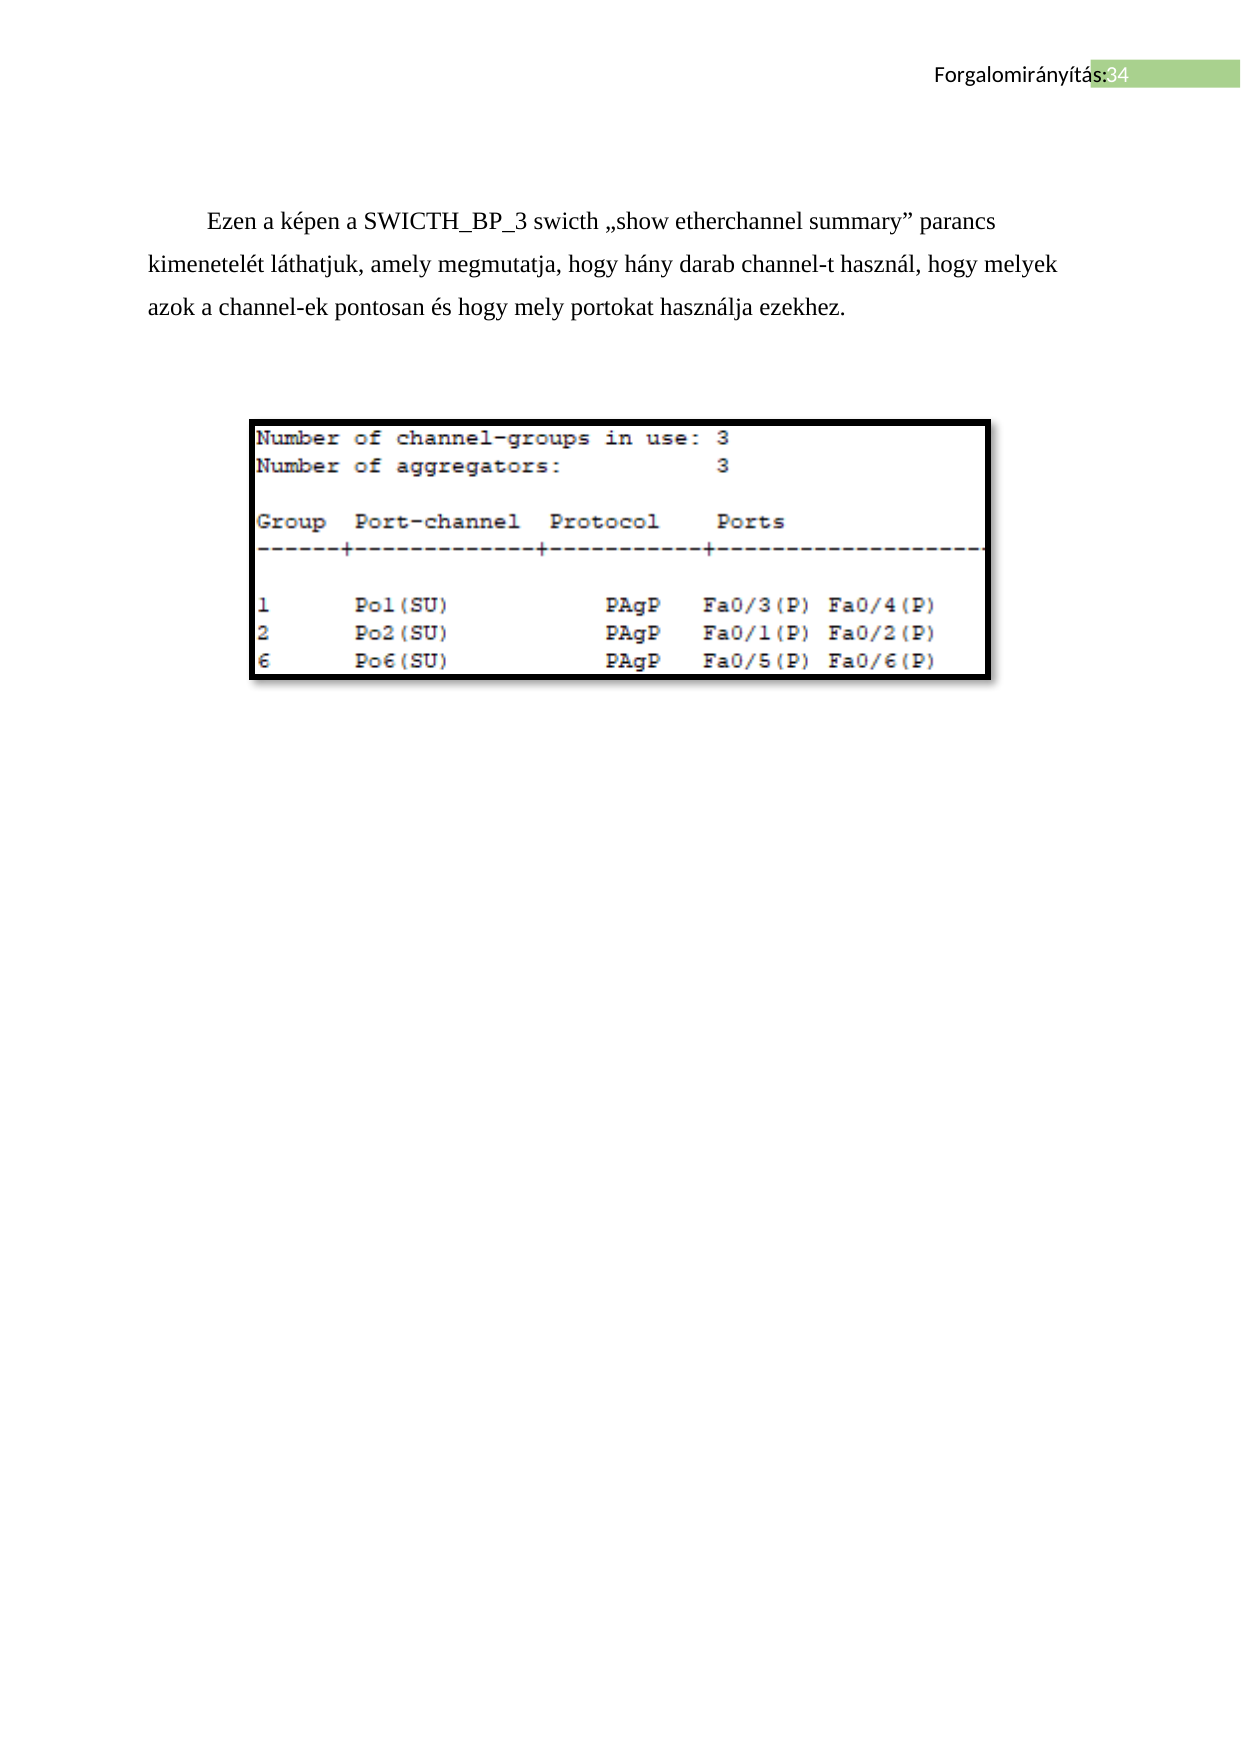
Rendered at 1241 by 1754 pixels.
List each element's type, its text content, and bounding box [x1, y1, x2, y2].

text Ezen a képen a SWICTH_BP_3 swicth „show etherchannel summary” parancs kimenetelét láthatjuk, amely megmutatja, hogy hány darab channel-t használ, hogy melyek azok a channel-ek pontosan és hogy mely portokat használja ezekhez. [148, 206, 1093, 321]
picture [255, 426, 985, 674]
